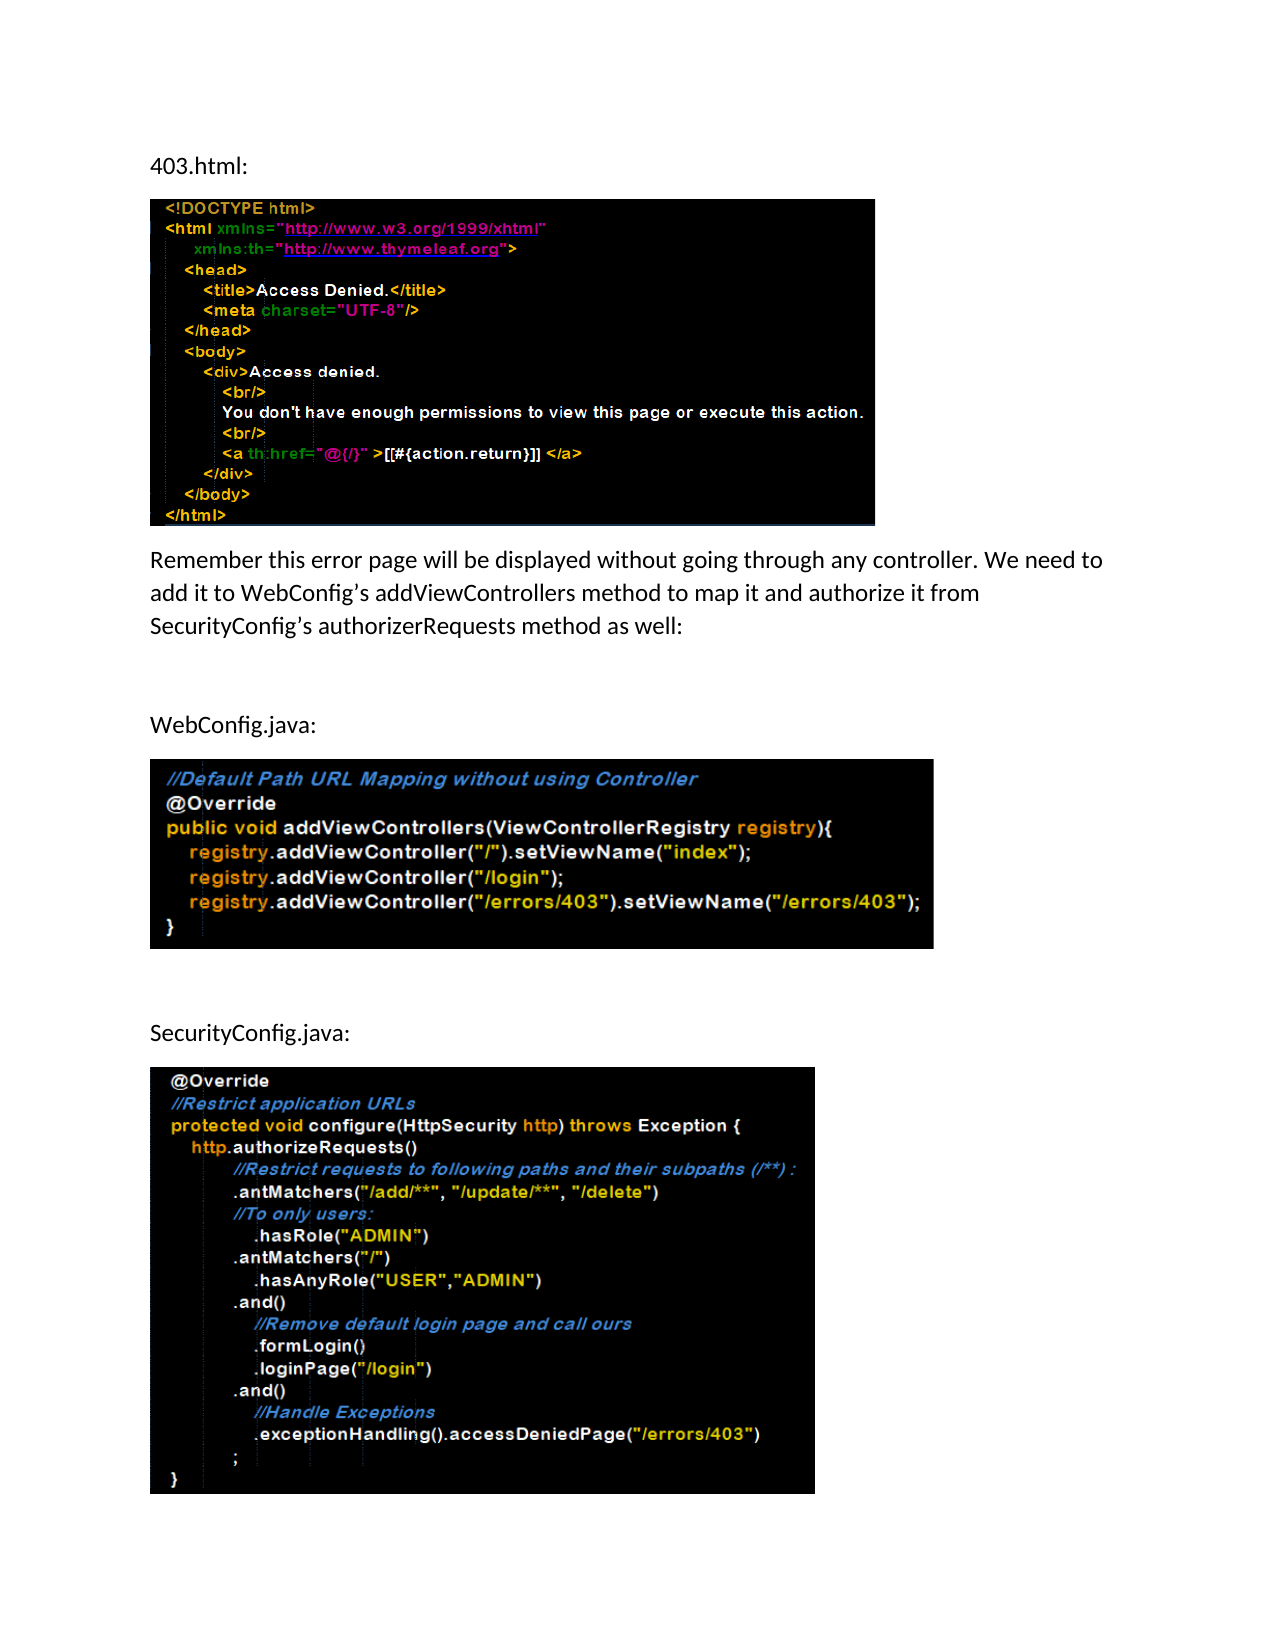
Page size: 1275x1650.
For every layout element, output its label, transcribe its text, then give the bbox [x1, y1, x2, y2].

text SecurityConfig.java: [150, 1017, 1125, 1048]
picture [150, 199, 876, 526]
text WebConfig.java: [150, 709, 1125, 740]
text 403.html: [150, 150, 1125, 181]
picture [150, 759, 934, 949]
text Remember this error page will be displayed without going through any controller. We need to add it to WebConfig’s addViewControllers method to map it and authorize it from SecurityConfig’s authorizerRequests method as well: [150, 544, 1125, 641]
picture [150, 1067, 815, 1494]
